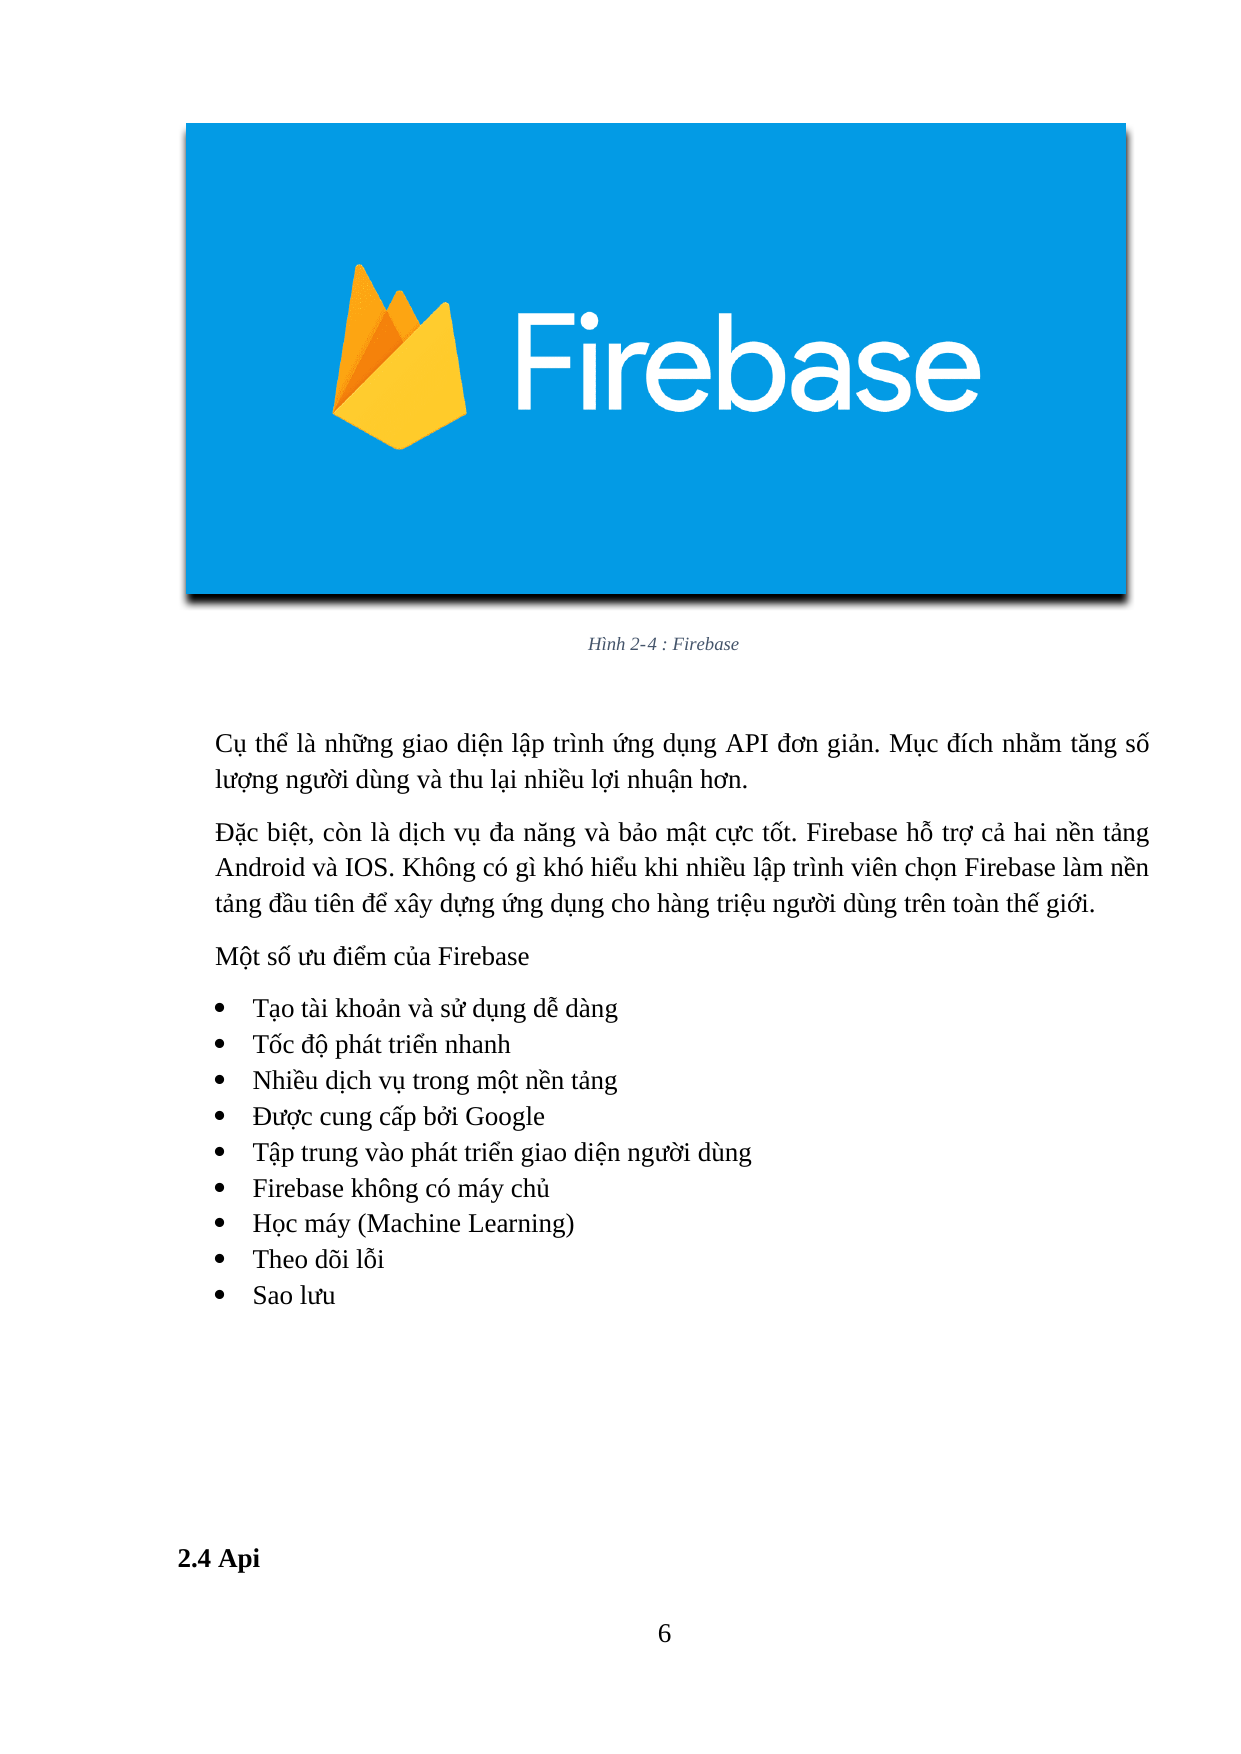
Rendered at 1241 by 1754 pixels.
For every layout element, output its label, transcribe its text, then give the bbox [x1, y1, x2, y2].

picture [916, 342, 980, 411]
list Theo dõi lỗi [215, 1243, 1152, 1275]
picture [609, 343, 648, 409]
text Một số ưu điểm của Firebase [215, 939, 1152, 971]
list Tốc độ phát triển nhanh [215, 1028, 1152, 1059]
text Đặc biệt, còn là dịch vụ đa năng và bảo mật cực tốt. Firebase hỗ trợ cả hai nền tảng Android và IOS. Không có gì khó hiểu khi nhiều lập trình viên chọn Firebase làm nền tảng đầu tiên để xây dựng ứng dụng cho hàng triệu người dùng trên toàn thế giới. [215, 816, 1152, 918]
picture [519, 314, 574, 409]
list Nhiều dịch vụ trong một nền tảng [215, 1064, 1152, 1095]
list Tập trung vào phát triển giao diện người dùng [215, 1136, 1152, 1167]
list Học máy (Machine Learning) [215, 1208, 1152, 1239]
picture [719, 314, 785, 411]
subtitle 2.4 Api [177, 1542, 1152, 1573]
text Cụ thể là những giao diện lập trình ứng dụng API đơn giản. Mục đích nhằm tăng số lượng người dùng và thu lại nhiều lợi nhuận hơn. [215, 728, 1152, 794]
list Sao lưu [215, 1279, 1152, 1311]
picture [584, 344, 595, 409]
picture [647, 342, 710, 411]
text Hình 2-4 : Firebase [177, 633, 1152, 654]
list Firebase không có máy chủ [215, 1172, 1152, 1203]
list Được cung cấp bởi Google [215, 1100, 1152, 1131]
list Tạo tài khoản và sử dụng dễ dàng [215, 992, 1152, 1023]
picture [857, 342, 910, 411]
picture [581, 312, 598, 329]
picture [792, 342, 849, 411]
picture [333, 265, 466, 449]
